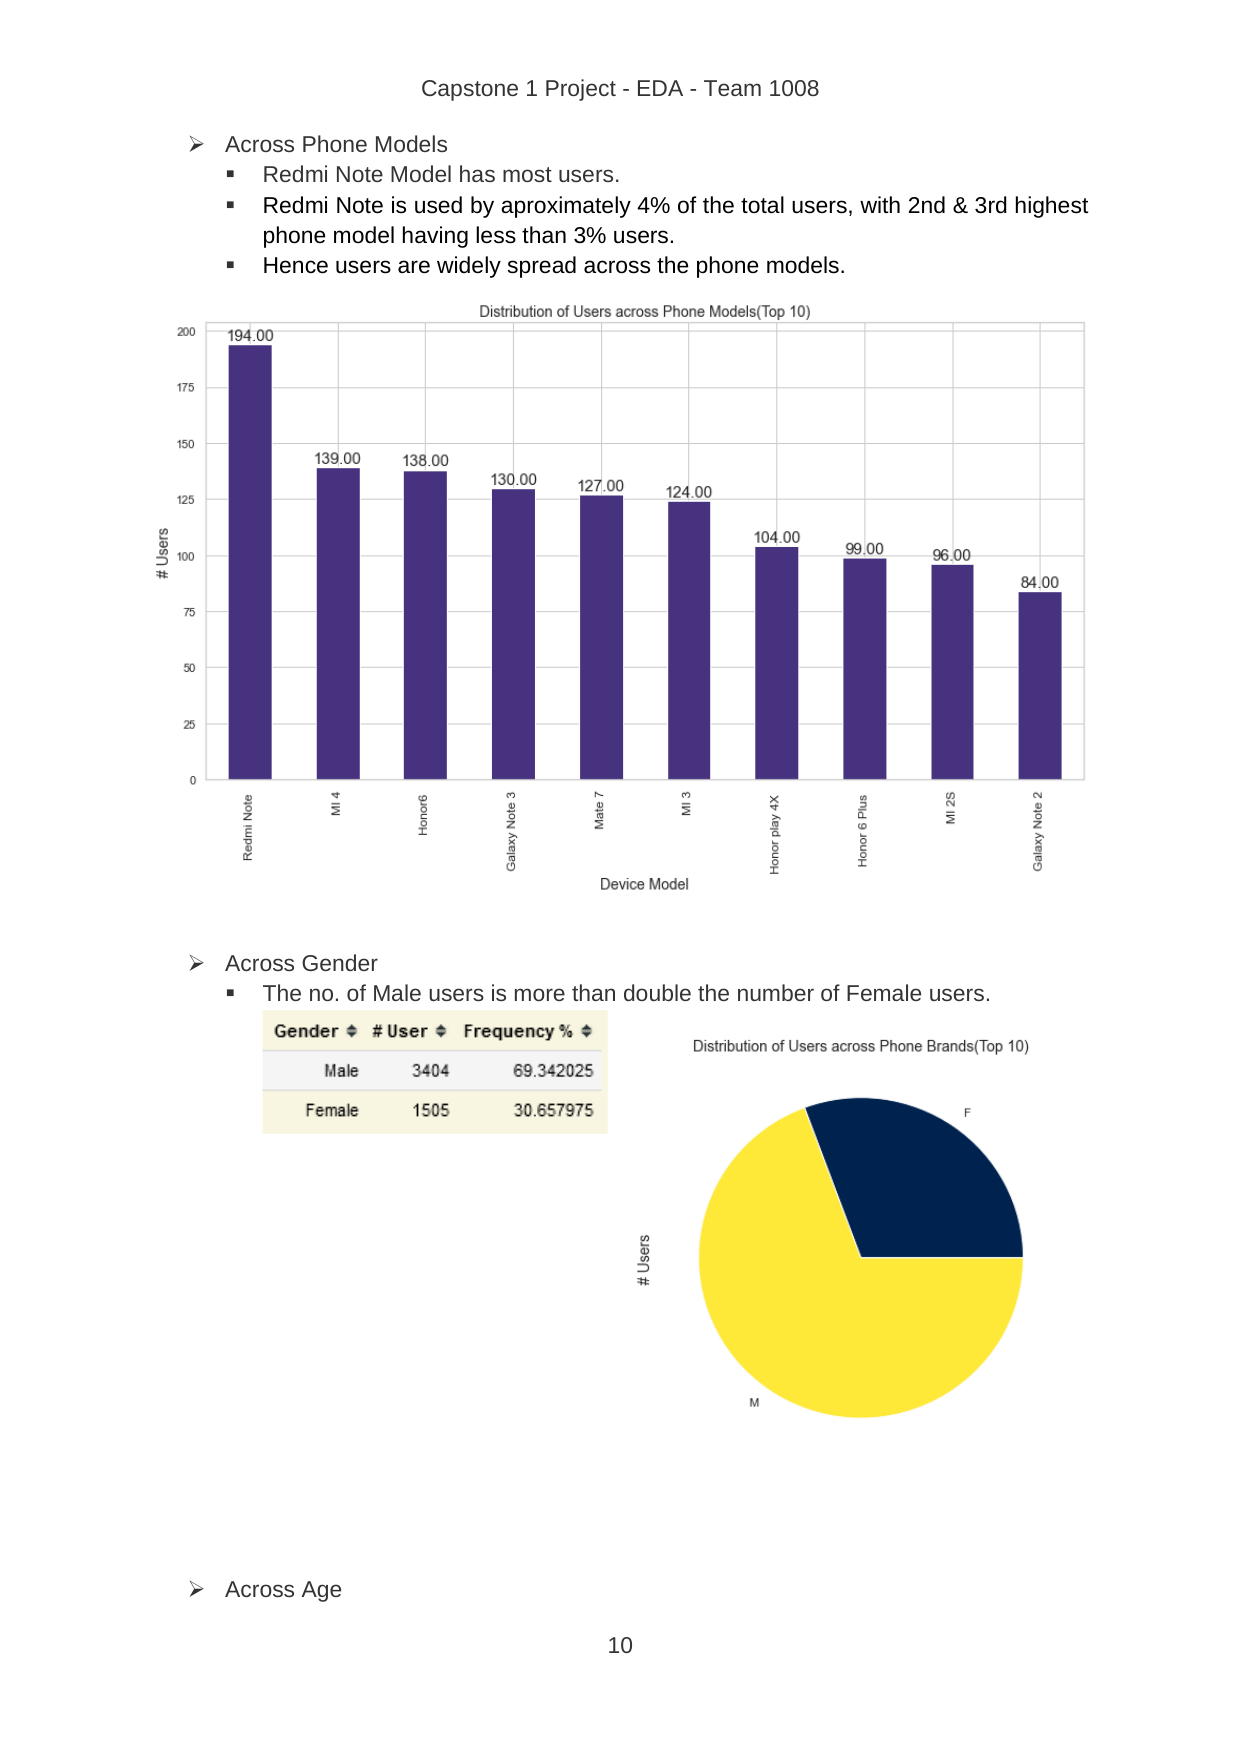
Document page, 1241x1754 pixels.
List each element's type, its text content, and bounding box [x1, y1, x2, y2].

picture [631, 1022, 1056, 1450]
list Across Gender [187, 949, 1090, 976]
list Across Phone Models [187, 131, 1090, 158]
list Redmi Note is used by aproximately 4% of the total users, with 2nd & 3rd highest phone model having less than 3% users. [225, 192, 1090, 248]
list Hence users are widely spread across the phone models. [225, 252, 1090, 278]
list Redmi Note Model has most users. [225, 161, 1090, 188]
list The no. of Male users is more than double the number of Female users. [225, 980, 1090, 1006]
list Across Age [187, 1576, 1090, 1602]
picture [262, 1010, 608, 1134]
picture [150, 298, 1091, 899]
